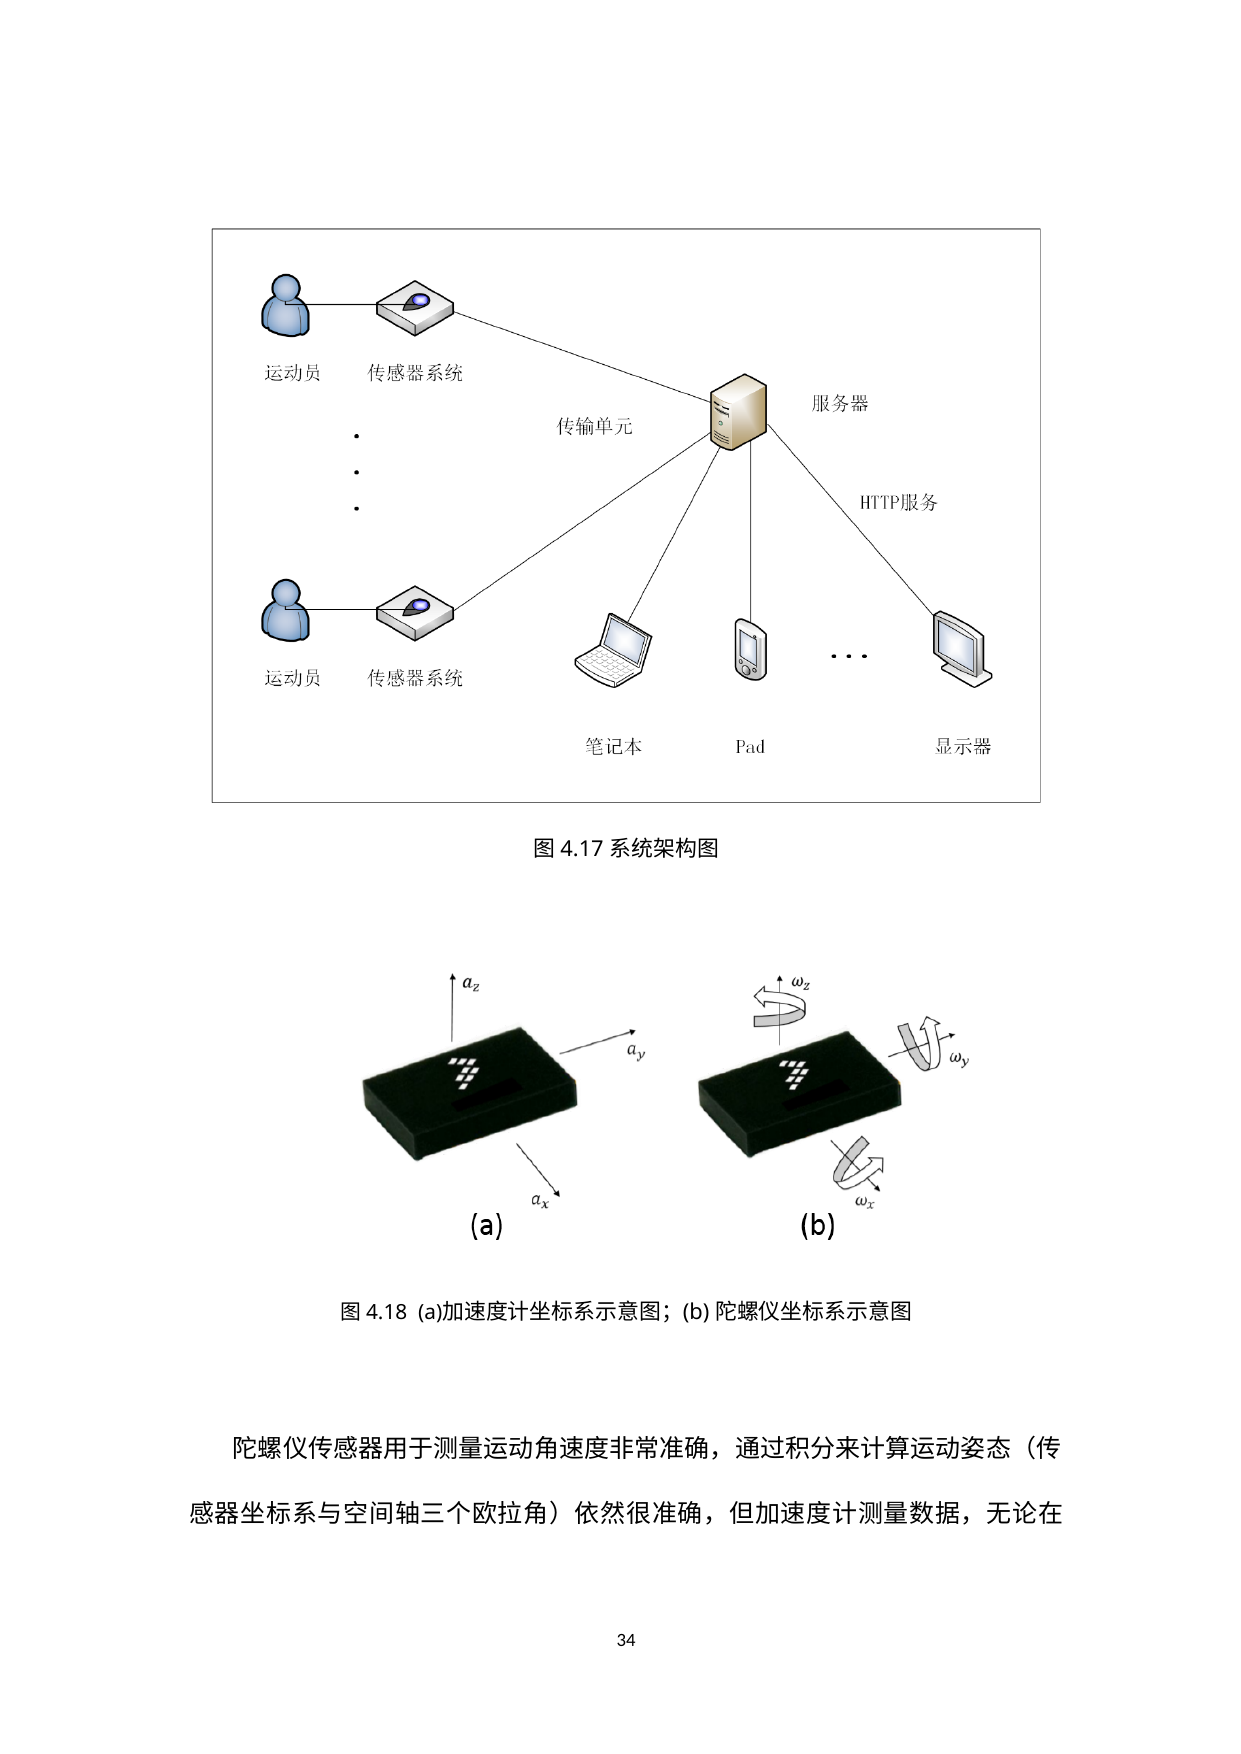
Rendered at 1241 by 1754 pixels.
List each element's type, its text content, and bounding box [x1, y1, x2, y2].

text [189, 1414, 1063, 1544]
picture [317, 966, 979, 1262]
picture [211, 228, 1041, 803]
